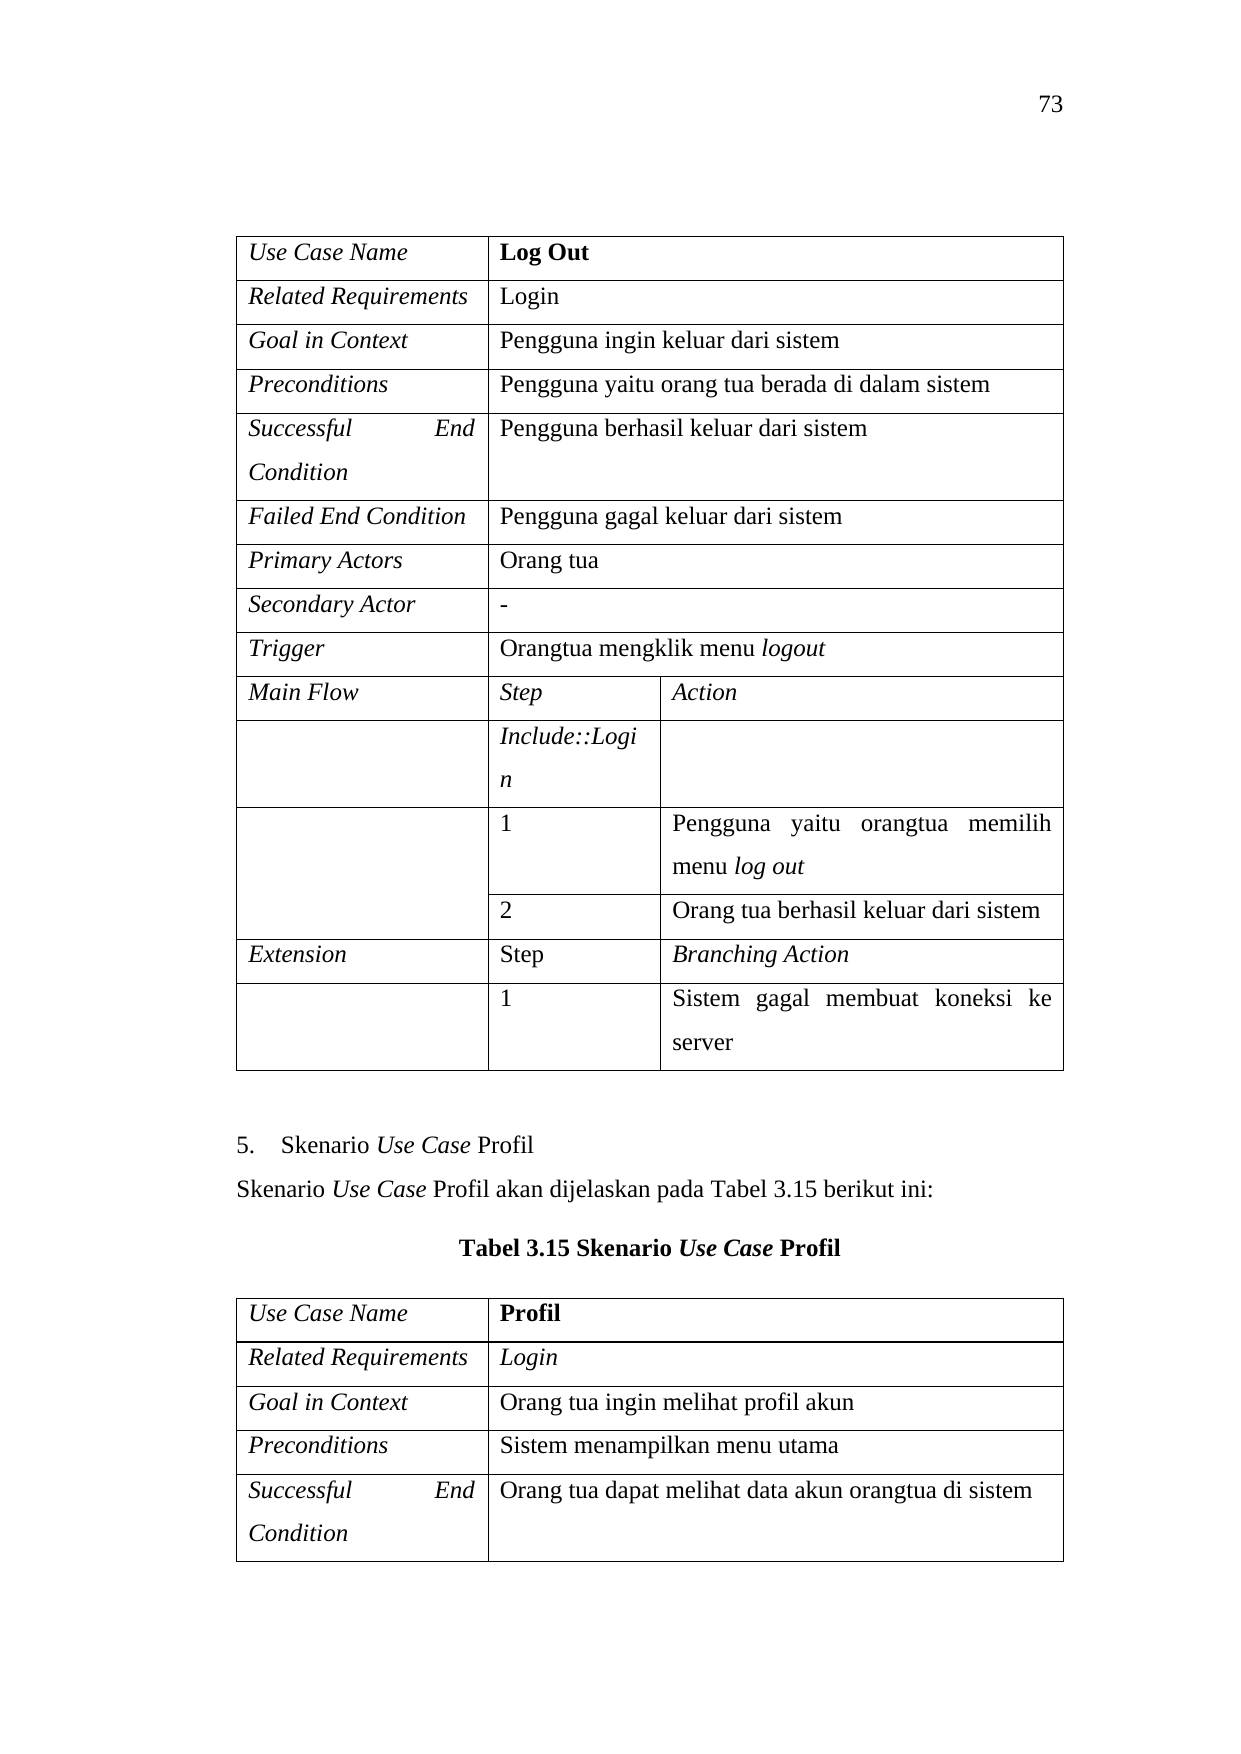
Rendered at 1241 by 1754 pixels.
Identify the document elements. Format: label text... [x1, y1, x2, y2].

table_cell Sistem menampilkan menu utama [489, 1431, 1063, 1474]
table_cell [237, 721, 488, 807]
table_cell Successful End Condition [237, 1475, 488, 1561]
table_cell Sistem gagal membuat koneksi ke server [661, 984, 1063, 1070]
table_cell [237, 984, 488, 1070]
table_cell Step [489, 940, 660, 982]
table_cell Pengguna ingin keluar dari sistem [489, 325, 1063, 368]
table_cell 2 [489, 895, 660, 938]
table_header Use Case Name [237, 237, 488, 280]
table_cell Preconditions [237, 1431, 488, 1474]
table_cell Pengguna gagal keluar dari sistem [489, 501, 1063, 544]
table_cell Related Requirements [237, 1343, 488, 1386]
table_cell 1 [489, 984, 660, 1070]
table_header Use Case Name [237, 1299, 488, 1341]
table_cell [661, 721, 1063, 807]
table_cell - [489, 589, 1063, 632]
table_cell Pengguna berhasil keluar dari sistem [489, 414, 1063, 500]
table_cell Orang tua [489, 545, 1063, 588]
text Skenario Use Case Profil akan dijelaskan pada Tabel 3.15 berikut ini: [236, 1174, 1063, 1202]
table_cell Orang tua dapat melihat data akun orangtua di sistem [489, 1475, 1063, 1561]
table_cell Related Requirements [237, 281, 488, 324]
table_cell Goal in Context [237, 325, 488, 368]
list Skenario Use Case Profil [236, 1131, 1063, 1159]
table_cell Login [489, 281, 1063, 324]
table_cell Primary Actors [237, 545, 488, 588]
table_cell Orang tua ingin melihat profil akun [489, 1387, 1063, 1429]
table_cell [237, 808, 488, 938]
table_cell Orangtua mengklik menu logout [489, 633, 1063, 676]
table_cell Orang tua berhasil keluar dari sistem [661, 895, 1063, 938]
table_cell Goal in Context [237, 1387, 488, 1429]
table_cell Failed End Condition [237, 501, 488, 544]
table_cell Include::Login [489, 721, 660, 807]
table_cell Branching Action [661, 940, 1063, 982]
table_cell Secondary Actor [237, 589, 488, 632]
table_header Log Out [489, 237, 1063, 280]
table_cell Login [489, 1343, 1063, 1386]
table_cell Extension [237, 940, 488, 982]
table_cell Successful End Condition [237, 414, 488, 500]
table_cell Step [489, 677, 660, 720]
table_cell Action [661, 677, 1063, 720]
table_cell Trigger [237, 633, 488, 676]
table_cell Pengguna yaitu orangtua memilih menu log out [661, 808, 1063, 894]
table_header Profil [489, 1299, 1063, 1341]
table_cell 1 [489, 808, 660, 894]
table_cell Pengguna yaitu orang tua berada di dalam sistem [489, 370, 1063, 412]
table_cell Preconditions [237, 370, 488, 412]
table_cell Main Flow [237, 677, 488, 720]
